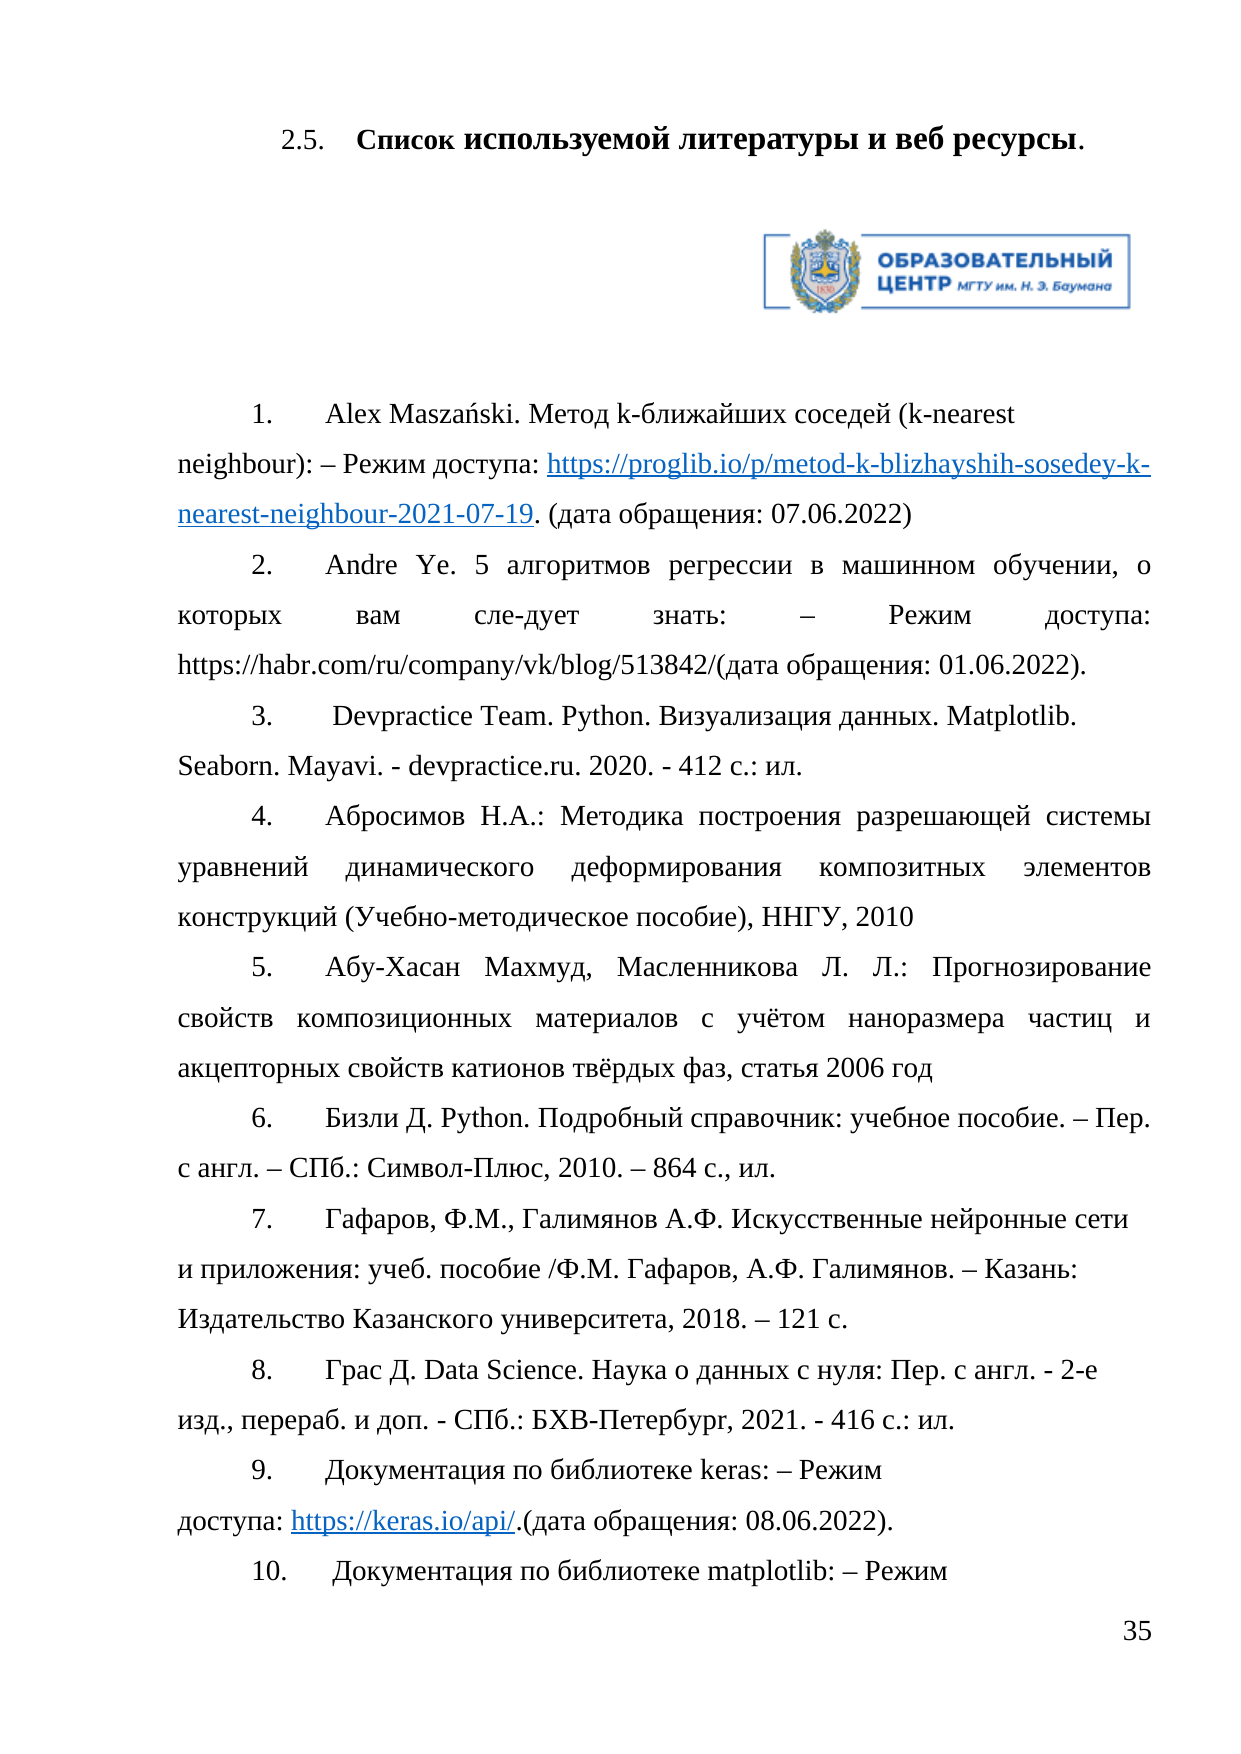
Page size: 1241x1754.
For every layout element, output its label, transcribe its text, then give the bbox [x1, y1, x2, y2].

list Бизли Д. Python. Подробный справочник: учебное пособие. – Пер. с англ. – СПб.: Символ-Плюс, 2010. – 864 с., ил. [177, 1100, 1152, 1184]
list Alex Maszański. Метод k-ближайших соседей (k-nearest neighbour): – Режим доступа: https://proglib.io/p/metod-k-blizhayshih-sosedey-k-nearest-neighbour-2021-07-19. (дата обращения: 07.06.2022) [177, 207, 1152, 530]
list Список используемой литературы и веб ресурсы. [214, 118, 1152, 156]
list Devpractice Team. Python. Визуализация данных. Matplotlib. Seaborn. Mayavi. - devpractice.ru. 2020. - 412 с.: ил. [177, 698, 1152, 782]
list Andre Ye. 5 алгоритмов регрессии в машинном обучении, о которых вам сле-дует знать: – Режим доступа: https://habr.com/ru/company/vk/blog/513842/(дата обращения: 01.06.2022). [177, 547, 1152, 681]
list Грас Д. Data Science. Наука о данных с нуля: Пер. с англ. - 2-е изд., перераб. и доп. - СПб.: БХВ-Петербурr, 2021. - 416 с.: ил. [177, 1352, 1152, 1436]
list Абу-Хасан Махмуд, Масленникова Л. Л.: Прогнозирование свойств композиционных материалов с учётом наноразмера частиц и акцепторных свойств катионов твёрдых фаз, статья 2006 год [177, 949, 1152, 1083]
list Документация по библиотеке keras: – Режим доступа: https://keras.io/api/.(дата обращения: 08.06.2022). [177, 1452, 1152, 1536]
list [177, 1553, 1152, 1587]
picture [733, 206, 1181, 329]
list Абросимов Н.А.: Методика построения разрешающей системы уравнений динамического деформирования композитных элементов конструкций (Учебно-методическое пособие), ННГУ, 2010 [177, 798, 1152, 933]
list Гафаров, Ф.М., Галимянов А.Ф. Искусственные нейронные сети и приложения: учеб. пособие /Ф.М. Гафаров, А.Ф. Галимянов. – Казань: Издательство Казанского университета, 2018. – 121 с. [177, 1201, 1152, 1335]
